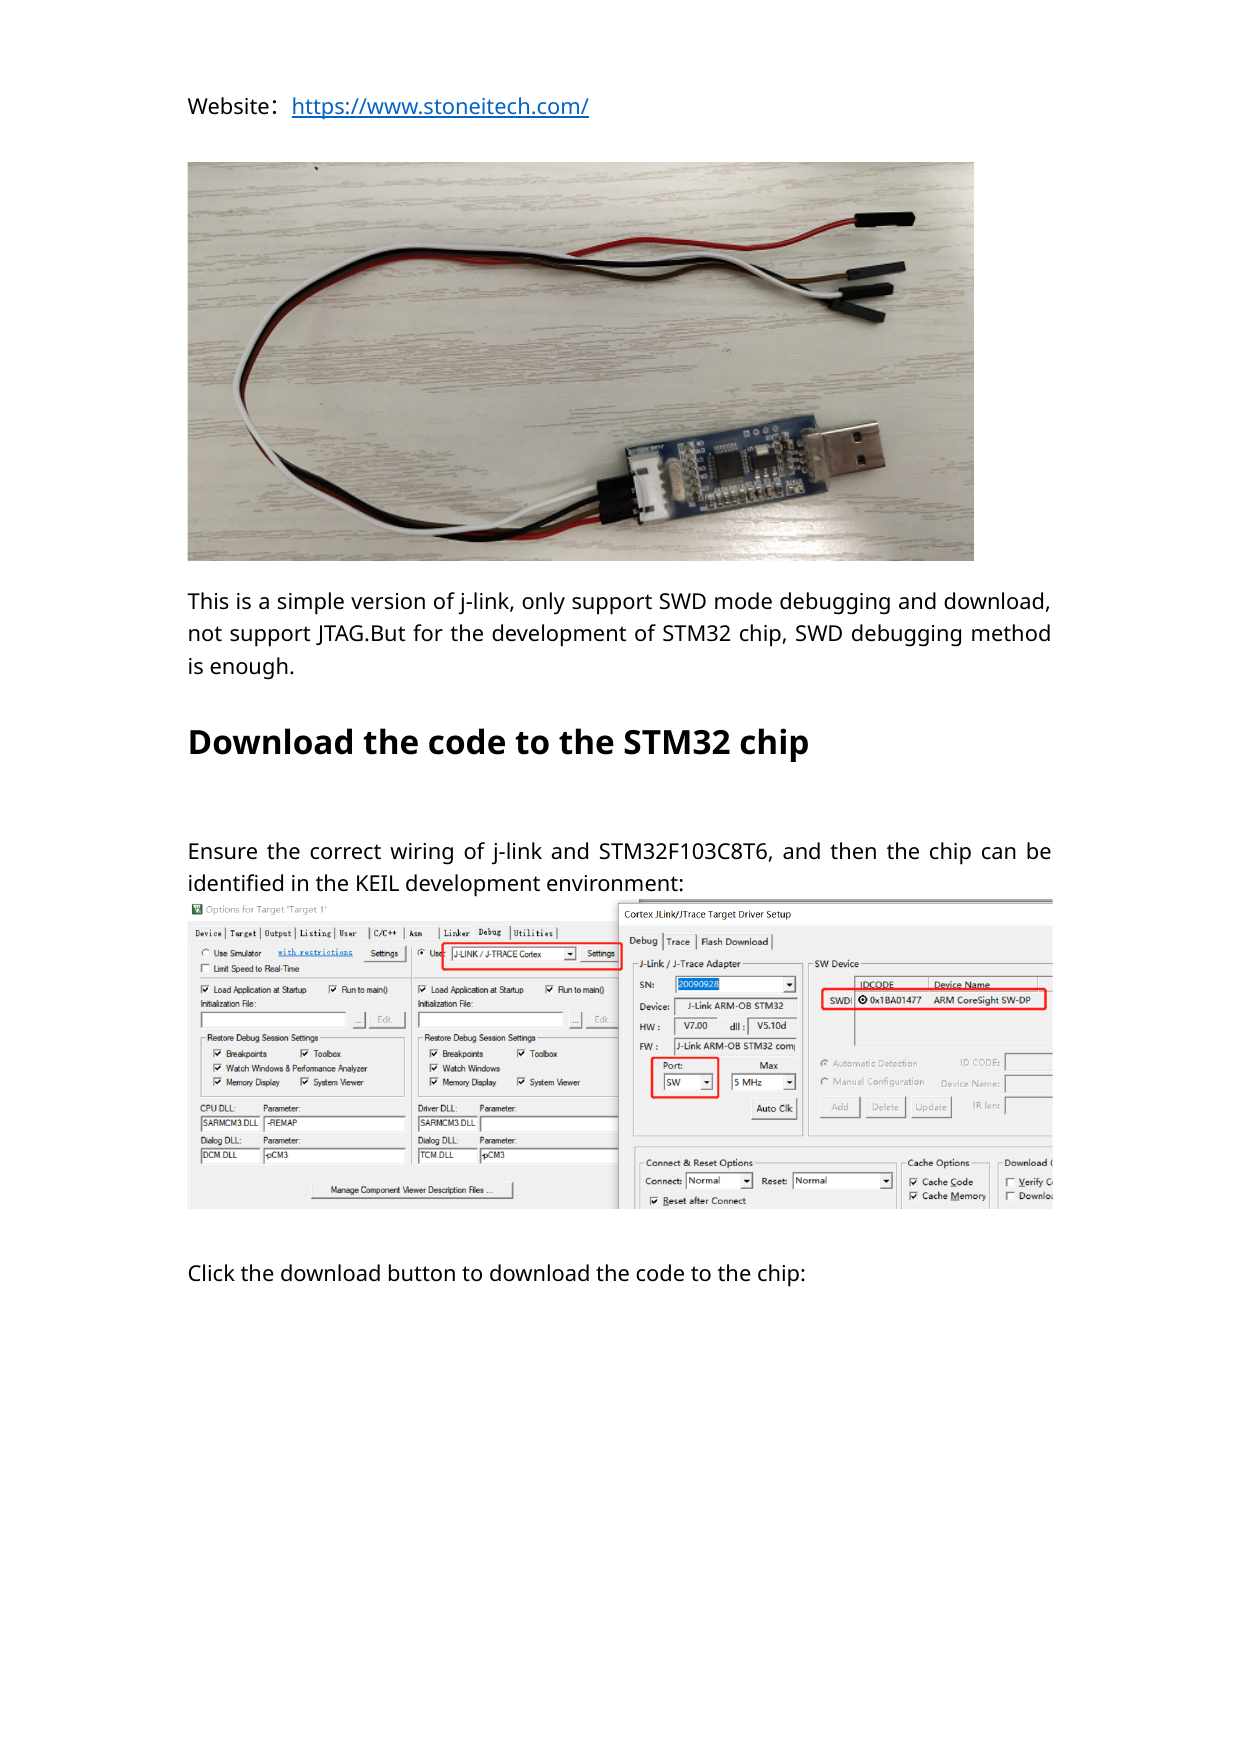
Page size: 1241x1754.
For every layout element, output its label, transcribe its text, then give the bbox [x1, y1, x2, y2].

text Click the download button to download the code to the chip: [187, 1257, 1053, 1289]
picture [187, 899, 1053, 1209]
picture [187, 162, 974, 561]
subtitle Download the code to the STM32 chip [187, 709, 1053, 774]
text Ensure the correct wiring of j-link and STM32F103C8T6, and then the chip can be identified in the KEIL development environment: [187, 834, 1053, 899]
text This is a simple version of j-link, only support SWD mode debugging and download, not support JTAG.But for the development of STM32 chip, SWD debugging method is enough. [187, 584, 1053, 682]
